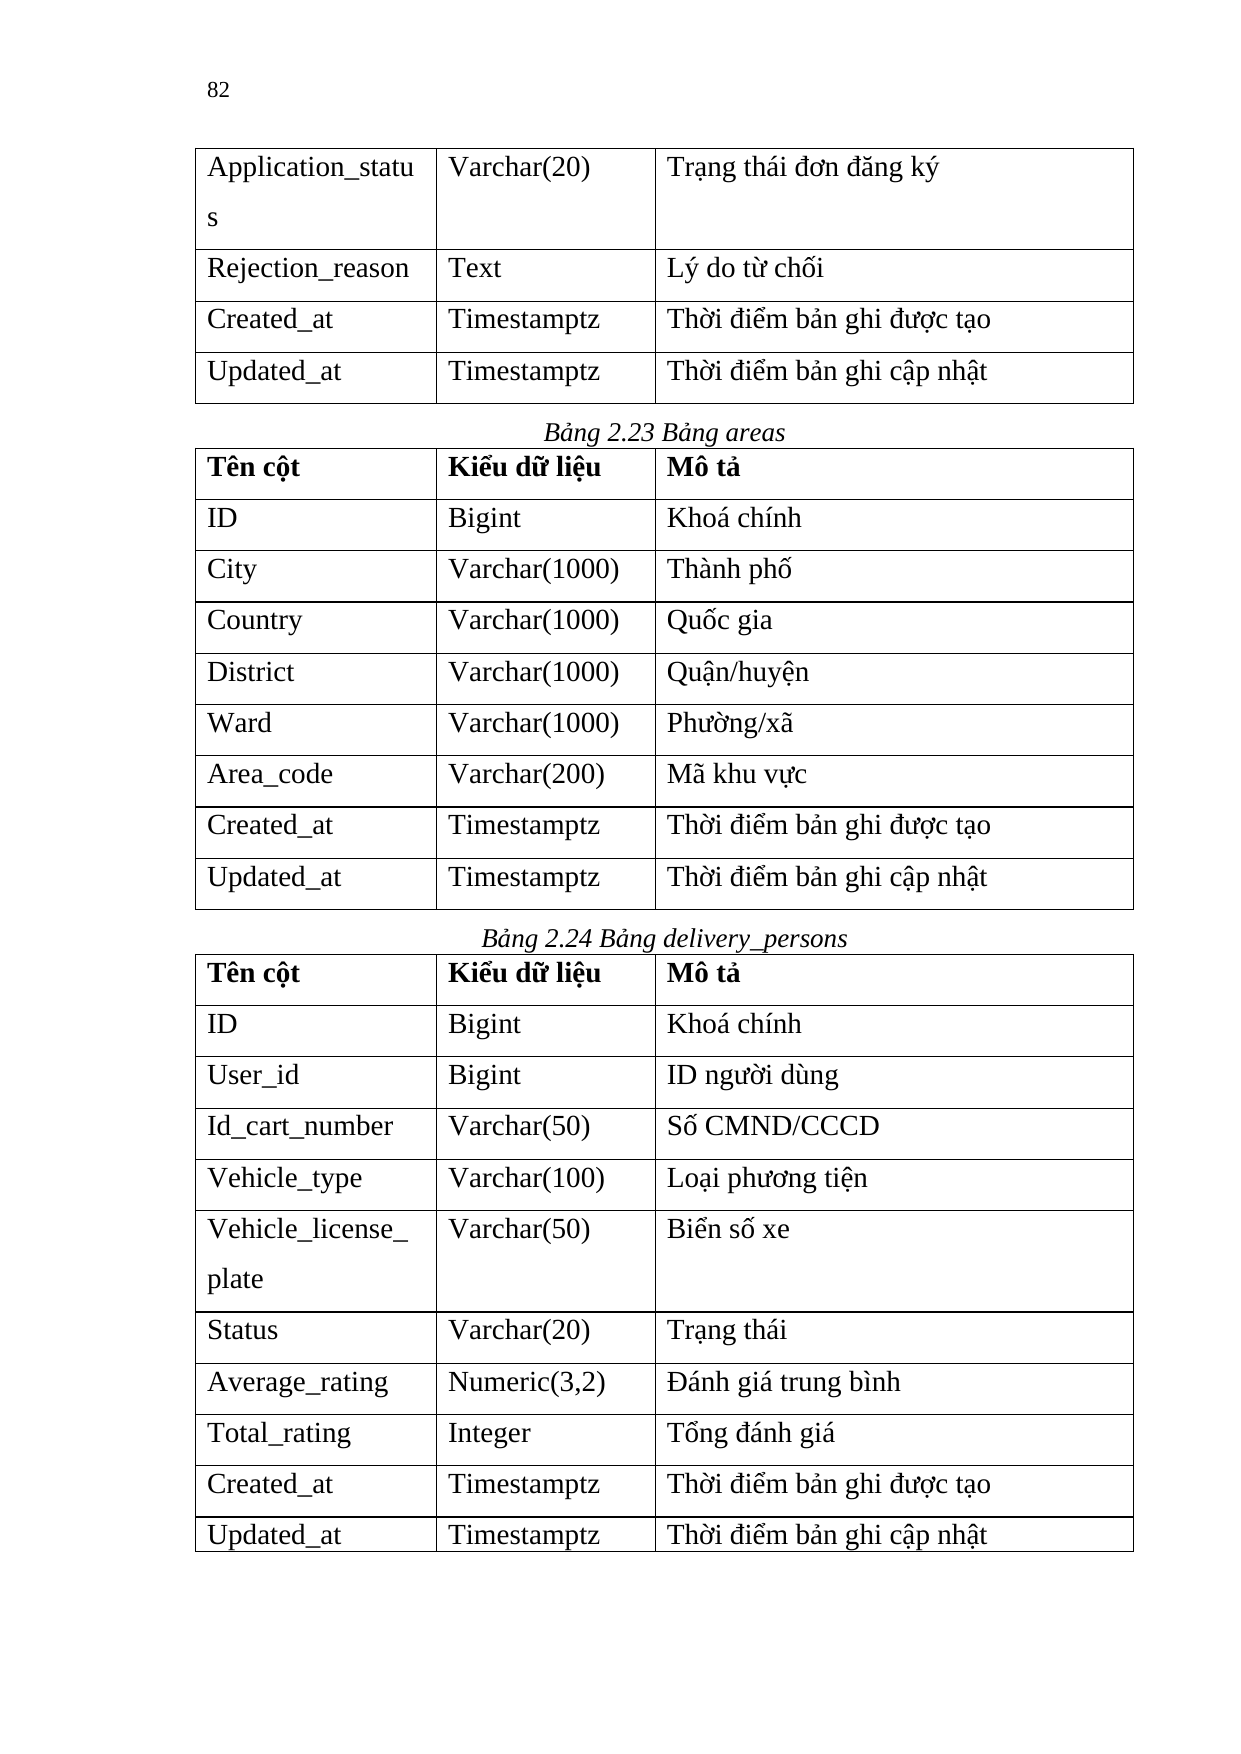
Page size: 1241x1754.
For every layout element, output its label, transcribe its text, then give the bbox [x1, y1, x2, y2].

table_header Kiểu dữ liệu [437, 449, 655, 499]
table_cell Loại phương tiện [656, 1160, 1133, 1210]
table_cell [656, 1518, 1133, 1551]
table_cell Thời điểm bản ghi cập nhật [656, 353, 1133, 403]
table_cell Varchar(1000) [437, 551, 655, 601]
table_cell Thời điểm bản ghi được tạo [656, 302, 1133, 352]
table_cell Số CMND/CCCD [656, 1109, 1133, 1159]
table_cell Bigint [437, 1057, 655, 1107]
table_cell Varchar(50) [437, 1109, 655, 1159]
table_cell District [196, 654, 436, 704]
table_cell Integer [437, 1415, 655, 1465]
table_header Tên cột [196, 449, 436, 499]
table_cell Varchar(100) [437, 1160, 655, 1210]
table_cell Khoá chính [656, 500, 1133, 550]
table_cell Id_cart_number [196, 1109, 436, 1159]
table_cell Text [437, 250, 655, 301]
table_cell Created_at [196, 302, 436, 352]
table_cell Created_at [196, 808, 436, 858]
table_cell Mã khu vực [656, 756, 1133, 806]
table_cell Đánh giá trung bình [656, 1364, 1133, 1414]
table_cell Varchar(1000) [437, 603, 655, 653]
table_cell Trạng thái đơn đăng ký [656, 149, 1133, 249]
table_cell Rejection_reason [196, 250, 436, 301]
table_cell Thành phố [656, 551, 1133, 601]
table_cell Varchar(1000) [437, 654, 655, 704]
table_cell Thời điểm bản ghi được tạo [656, 808, 1133, 858]
table_cell Timestamptz [437, 1518, 655, 1551]
table_cell Khoá chính [656, 1006, 1133, 1056]
table_cell Tổng đánh giá [656, 1415, 1133, 1465]
table_cell Timestamptz [437, 353, 655, 403]
table_cell Numeric(3,2) [437, 1364, 655, 1414]
table_header Kiểu dữ liệu [437, 955, 655, 1005]
table_cell Varchar(200) [437, 756, 655, 806]
table_cell City [196, 551, 436, 601]
table_cell Vehicle_type [196, 1160, 436, 1210]
table_cell User_id [196, 1057, 436, 1107]
table_cell Average_rating [196, 1364, 436, 1414]
table_cell Area_code [196, 756, 436, 806]
table_cell Total_rating [196, 1415, 436, 1465]
table_cell Vehicle_license_ plate [196, 1211, 436, 1311]
table_cell Varchar(50) [437, 1211, 655, 1311]
table_cell Thời điểm bản ghi cập nhật [656, 859, 1133, 909]
table_cell Timestamptz [437, 859, 655, 909]
table_header Mô tả [656, 449, 1133, 499]
text Bảng 2.24 Bảng delivery_persons [207, 922, 1122, 954]
table_cell Trạng thái [656, 1313, 1133, 1363]
table_cell Timestamptz [437, 1466, 655, 1516]
table_cell Timestamptz [437, 302, 655, 352]
table_cell Bigint [437, 500, 655, 550]
table_cell ID người dùng [656, 1057, 1133, 1107]
table_cell Varchar(1000) [437, 705, 655, 755]
table_cell Status [196, 1313, 436, 1363]
table_cell Application_status [196, 149, 436, 249]
table_cell Biển số xe [656, 1211, 1133, 1311]
table_cell Created_at [196, 1466, 436, 1516]
table_cell Bigint [437, 1006, 655, 1056]
table_header Tên cột [196, 955, 436, 1005]
table_cell Updated_at [196, 859, 436, 909]
table_cell Lý do từ chối [656, 250, 1133, 301]
table_cell Thời điểm bản ghi được tạo [656, 1466, 1133, 1516]
table_cell Country [196, 603, 436, 653]
table_cell Ward [196, 705, 436, 755]
table_header Mô tả [656, 955, 1133, 1005]
table_cell ID [196, 1006, 436, 1056]
table_cell Quận/huyện [656, 654, 1133, 704]
table_cell Varchar(20) [437, 1313, 655, 1363]
table_cell Updated_at [196, 353, 436, 403]
text Bảng 2.23 Bảng areas [207, 417, 1122, 448]
table_cell Timestamptz [437, 808, 655, 858]
table_cell Updated_at [196, 1518, 436, 1551]
table_cell ID [196, 500, 436, 550]
table_cell Varchar(20) [437, 149, 655, 249]
table_cell Quốc gia [656, 603, 1133, 653]
table_cell Phường/xã [656, 705, 1133, 755]
